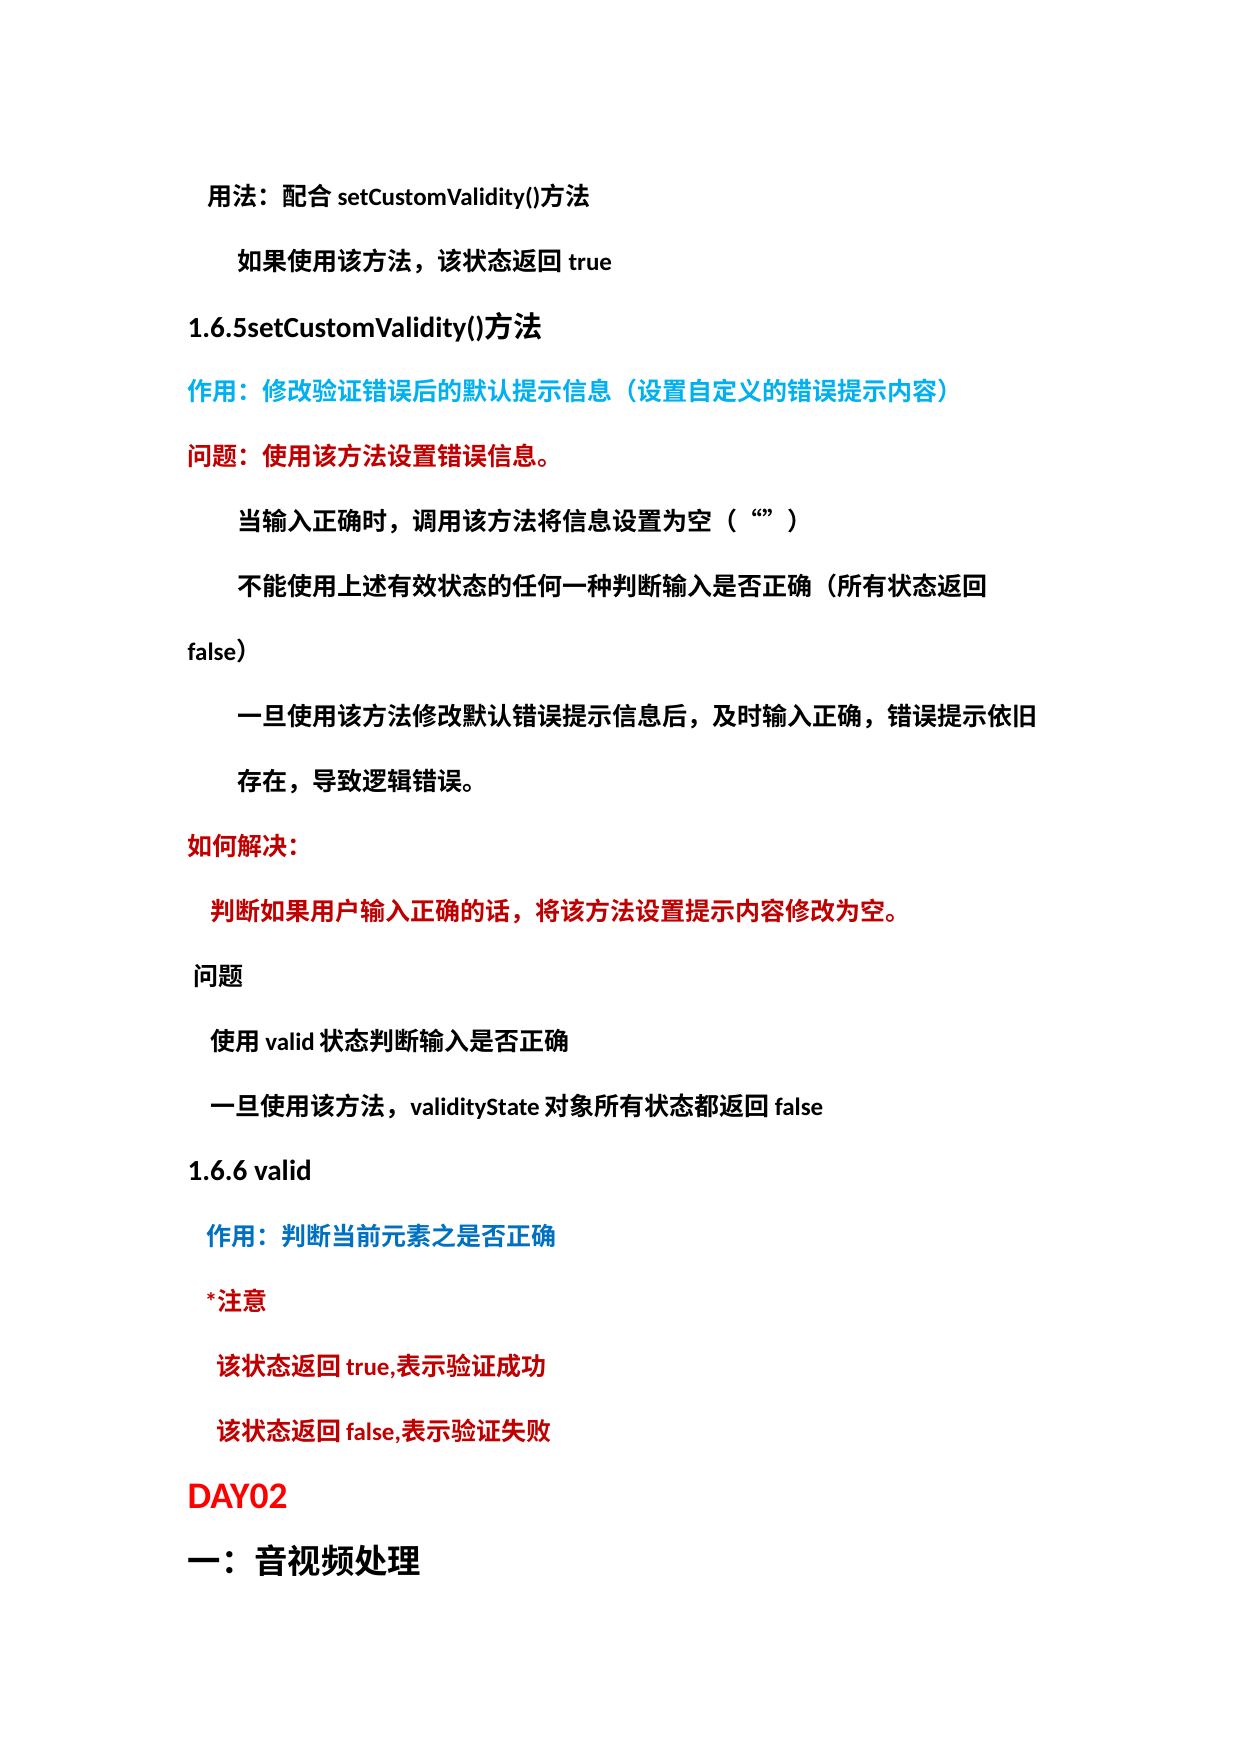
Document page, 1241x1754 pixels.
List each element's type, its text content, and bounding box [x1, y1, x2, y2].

text 判断如果用户输入正确的话，将该方法设置提示内容修改为空。 [187, 877, 1053, 942]
text 使用valid状态判断输入是否正确 [187, 1007, 1053, 1072]
text 一旦使用该方法修改默认错误提示信息后，及时输入正确，错误提示依旧存在，导致逻辑错误。 [237, 682, 1053, 812]
text 1.6.6 valid [187, 1137, 1053, 1202]
text 1.6.5setCustomValidity()方法 [187, 292, 1053, 357]
text 如果使用该方法，该状态返回 true [187, 227, 1053, 292]
text 作用：判断当前元素之是否正确 [187, 1202, 1053, 1267]
text 该状态返回true,表示验证成功 [187, 1332, 1053, 1397]
text 该状态返回false,表示验证失败 [187, 1397, 1053, 1462]
text 一旦使用该方法，validityState对象所有状态都返回false [187, 1072, 1053, 1137]
text 问题：使用该方法设置错误信息。 [187, 422, 1053, 487]
text DAY02 [187, 1462, 1053, 1527]
text *注意 [187, 1267, 1053, 1332]
text 一：音视频处理 [187, 1527, 1053, 1592]
text 如何解决： [187, 812, 1053, 877]
text 问题 [187, 942, 1053, 1007]
text 用法：配合setCustomValidity()方法 [187, 162, 1053, 227]
text 当输入正确时，调用该方法将信息设置为空（“”） [187, 487, 1053, 552]
text 作用：修改验证错误后的默认提示信息（设置自定义的错误提示内容） [187, 357, 1053, 422]
text 不能使用上述有效状态的任何一种判断输入是否正确（所有状态返回false） [187, 552, 1053, 682]
